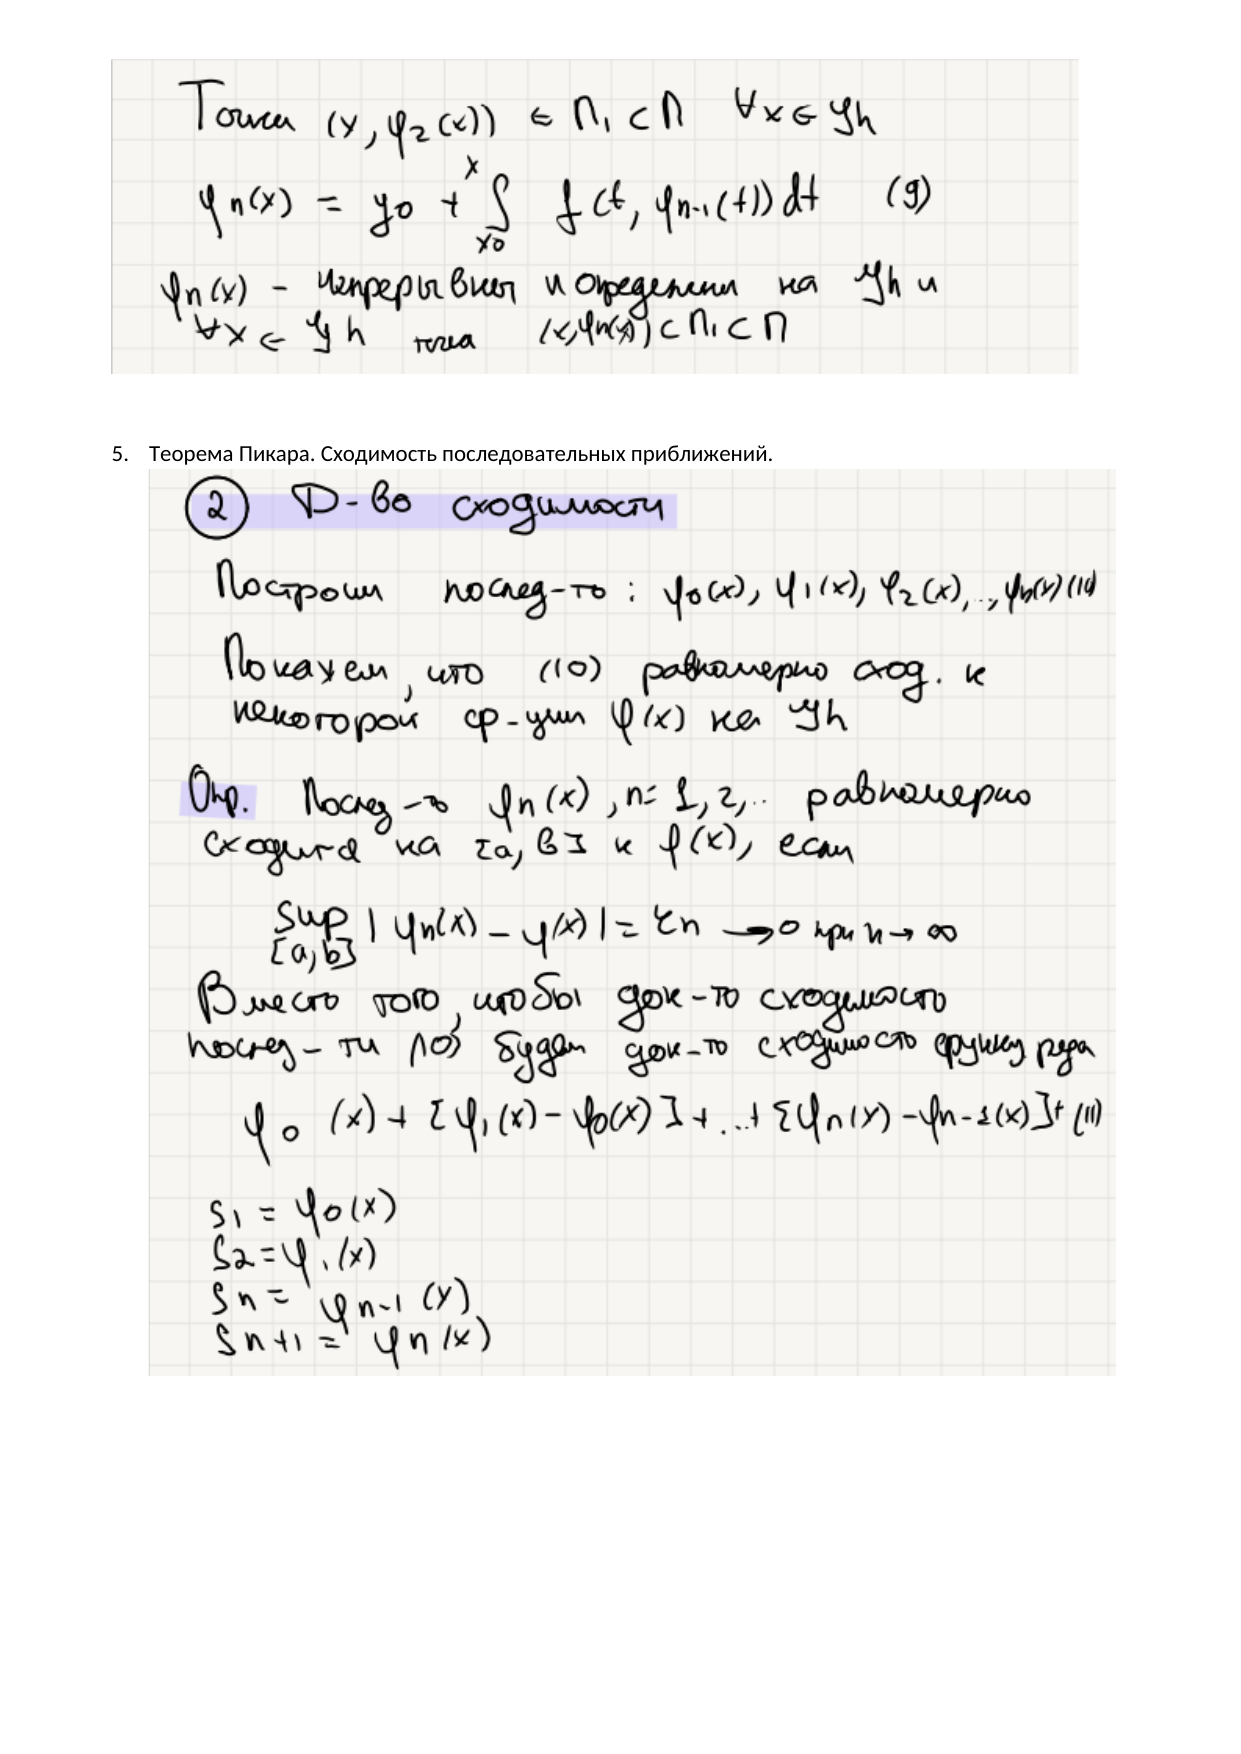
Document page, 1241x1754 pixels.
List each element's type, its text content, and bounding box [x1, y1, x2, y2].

picture [148, 469, 1117, 1376]
picture [111, 59, 1079, 374]
